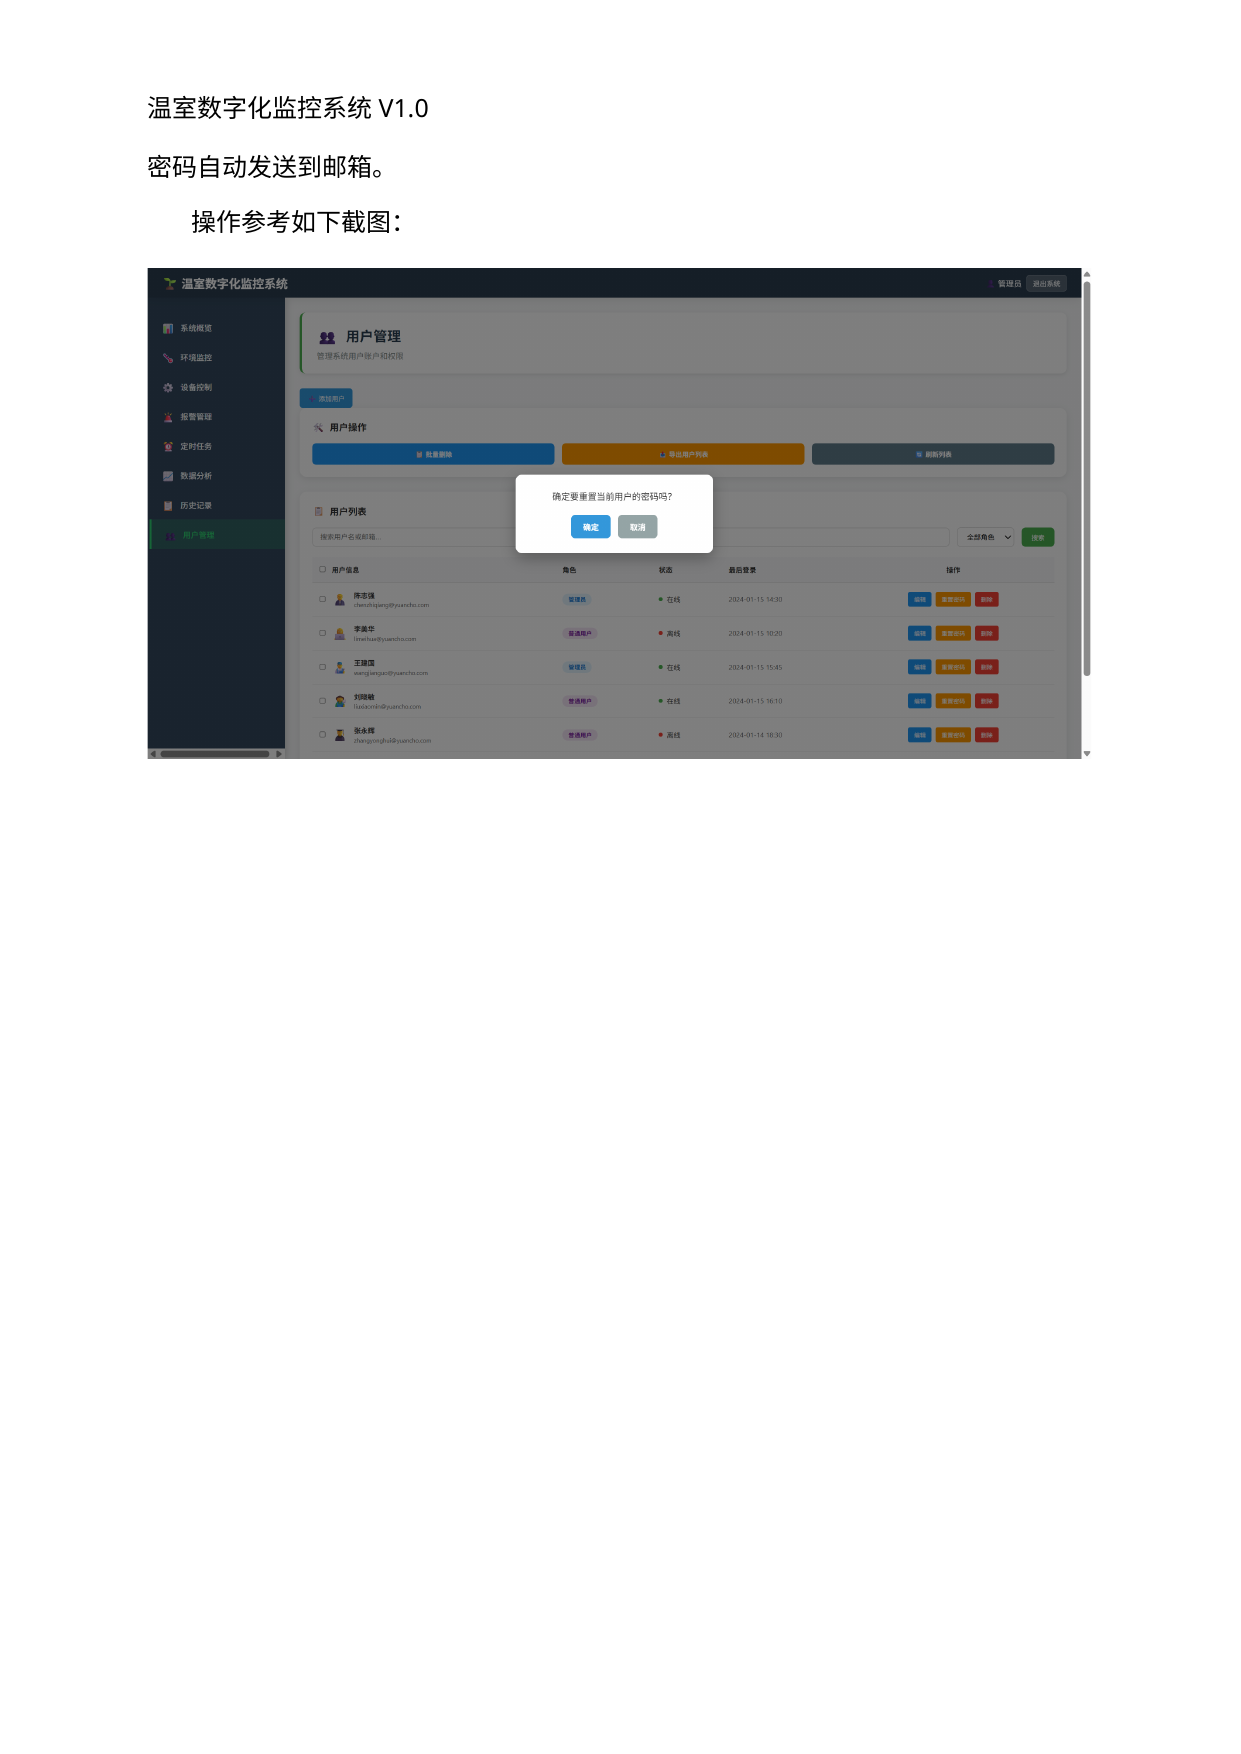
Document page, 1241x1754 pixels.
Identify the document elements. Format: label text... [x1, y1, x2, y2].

text 操作参考如下截图： [148, 202, 1092, 238]
picture [147, 268, 1092, 759]
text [148, 148, 1092, 184]
